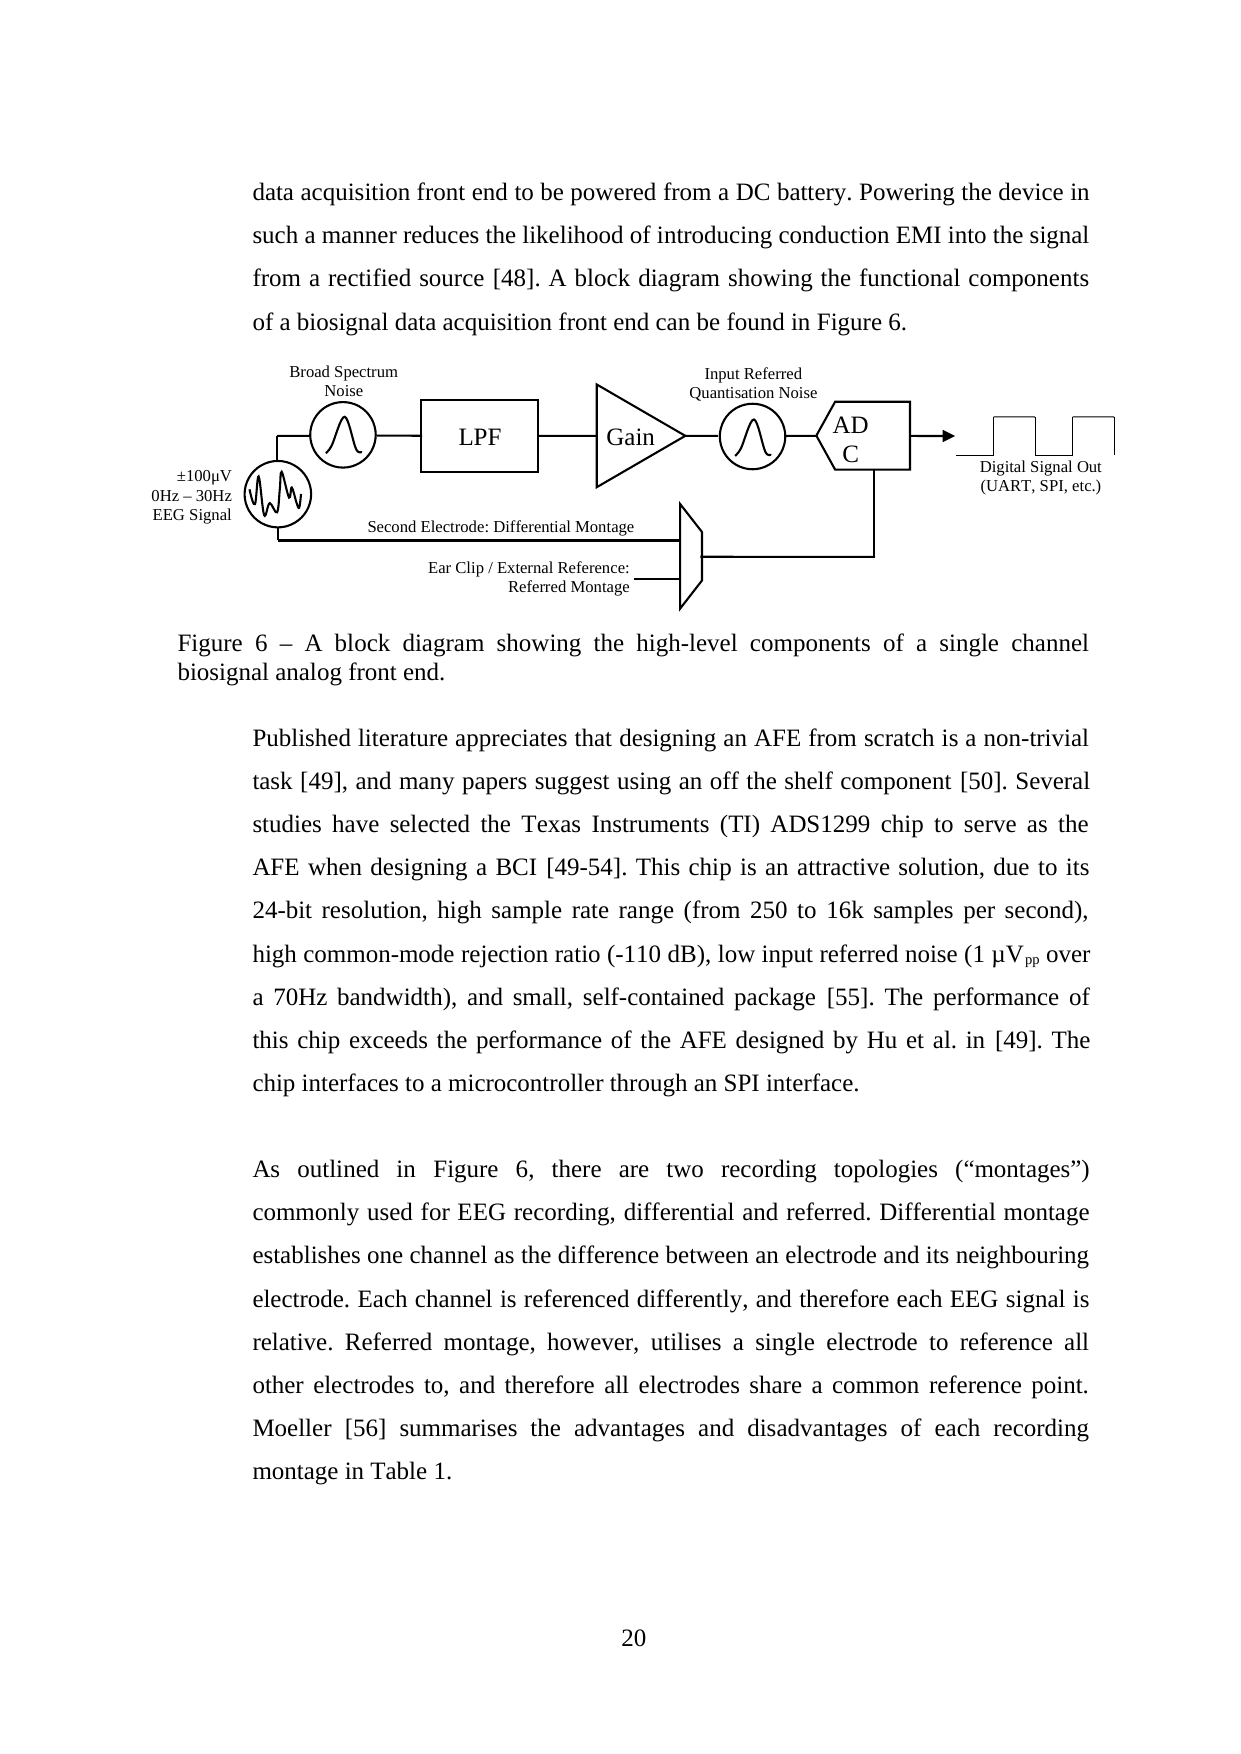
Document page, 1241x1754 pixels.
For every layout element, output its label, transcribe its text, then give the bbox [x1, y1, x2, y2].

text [252, 177, 1090, 335]
text Published literature appreciates that designing an AFE from scratch is a non-trivial task [49], and many papers suggest using an off the shelf component [50]. Several studies have selected the Texas Instruments (TI) ADS1299 chip to serve as the AFE when designing a BCI [49-54]. This chip is an attractive solution, due to its 24-bit resolution, high sample rate range (from 250 to 16k samples per second), high common-mode rejection ratio (-110 dB), low input referred noise (1 µVpp over a 70Hz bandwidth), and small, self-contained package [55]. The performance of this chip exceeds the performance of the AFE designed by Hu et al. in [49]. The chip interfaces to a microcontroller through an SPI interface. [252, 723, 1090, 1097]
text Figure 6 – A block diagram showing the high-level components of a single channel biosignal analog front end. [177, 350, 1090, 686]
text As outlined in Figure 6, there are two recording topologies (“montages”) commonly used for EEG recording, differential and referred. Differential montage establishes one channel as the difference between an electrode and its neighbouring electrode. Each channel is referenced differently, and therefore each EEG signal is relative. Referred montage, however, utilises a single electrode to reference all other electrodes to, and therefore all electrodes share a common reference point. Moeller [56] summarises the advantages and disadvantages of each recording montage in Table 1. [252, 1154, 1090, 1485]
